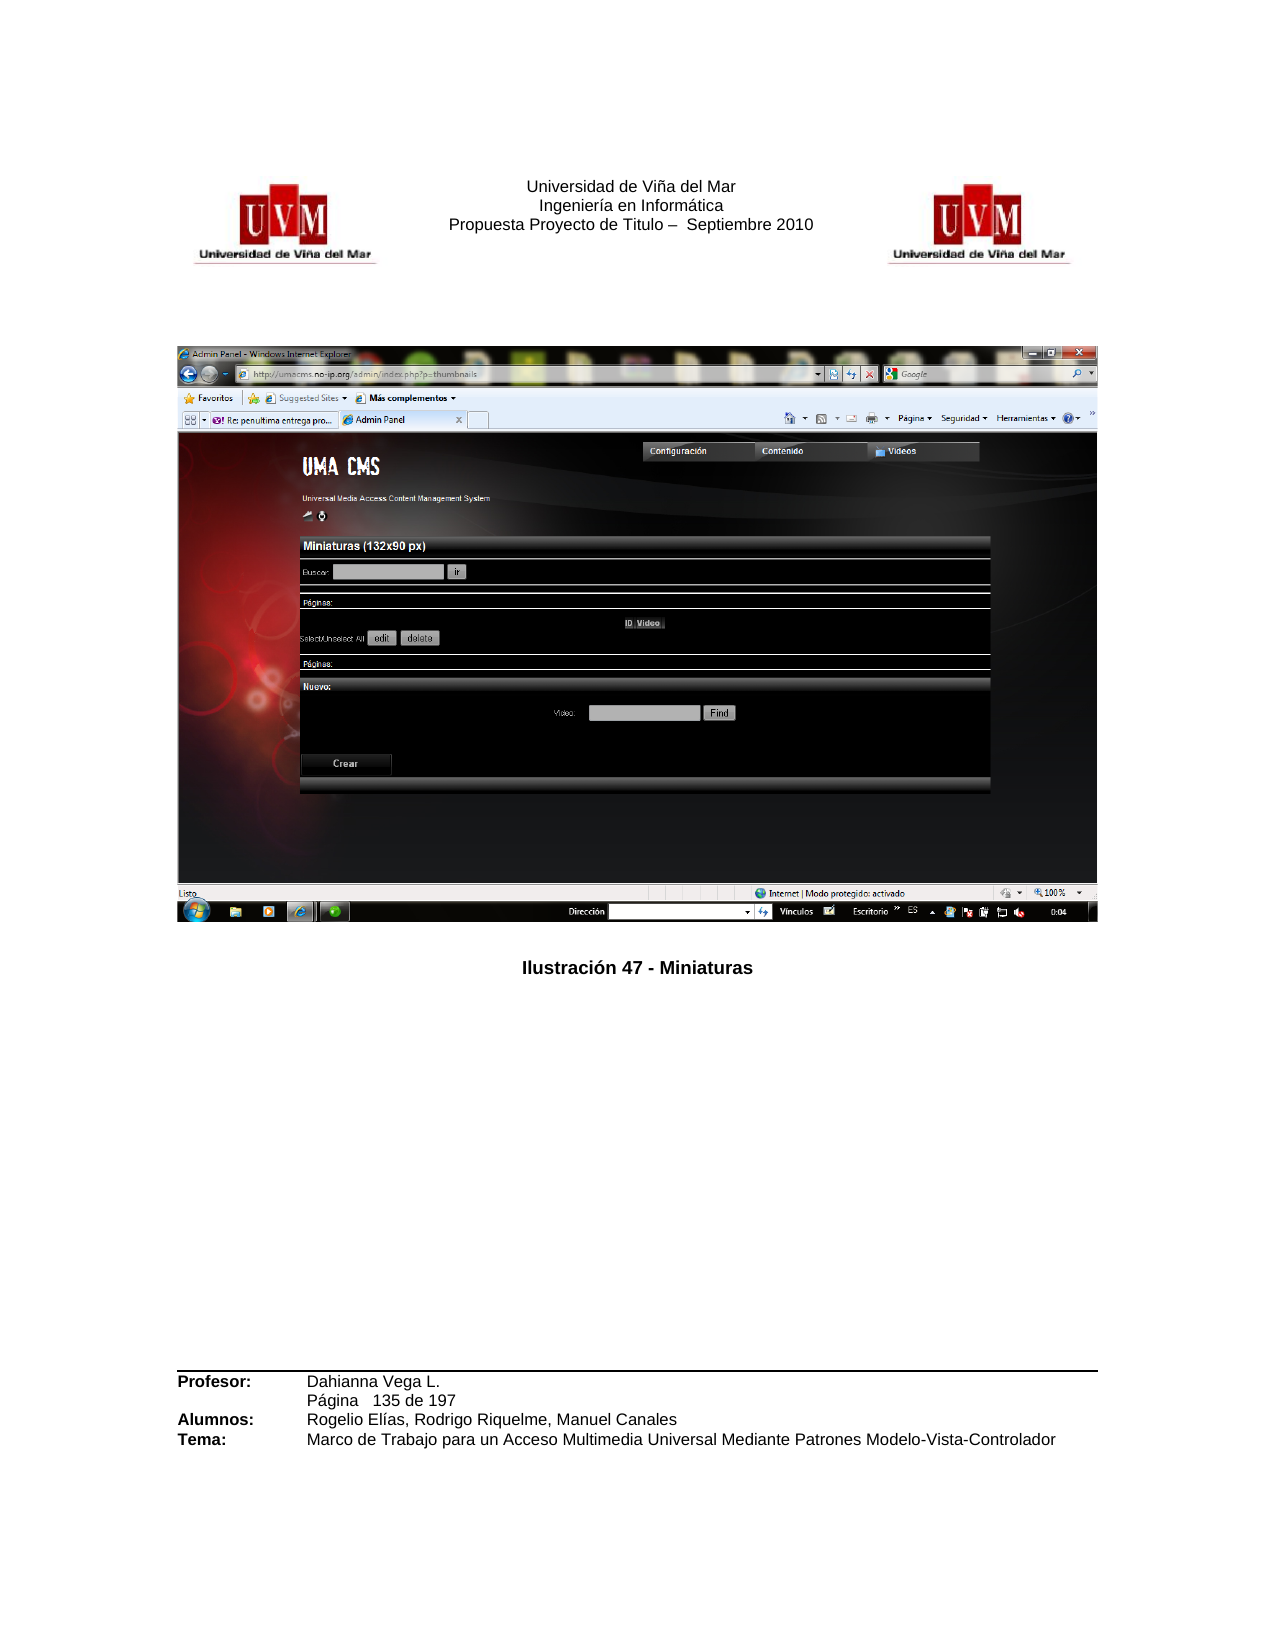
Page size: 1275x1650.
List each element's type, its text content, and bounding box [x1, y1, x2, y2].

picture [177, 176, 390, 267]
text Ilustración 47 - Miniaturas [177, 957, 1098, 978]
picture [871, 176, 1084, 267]
picture [177, 346, 1098, 922]
